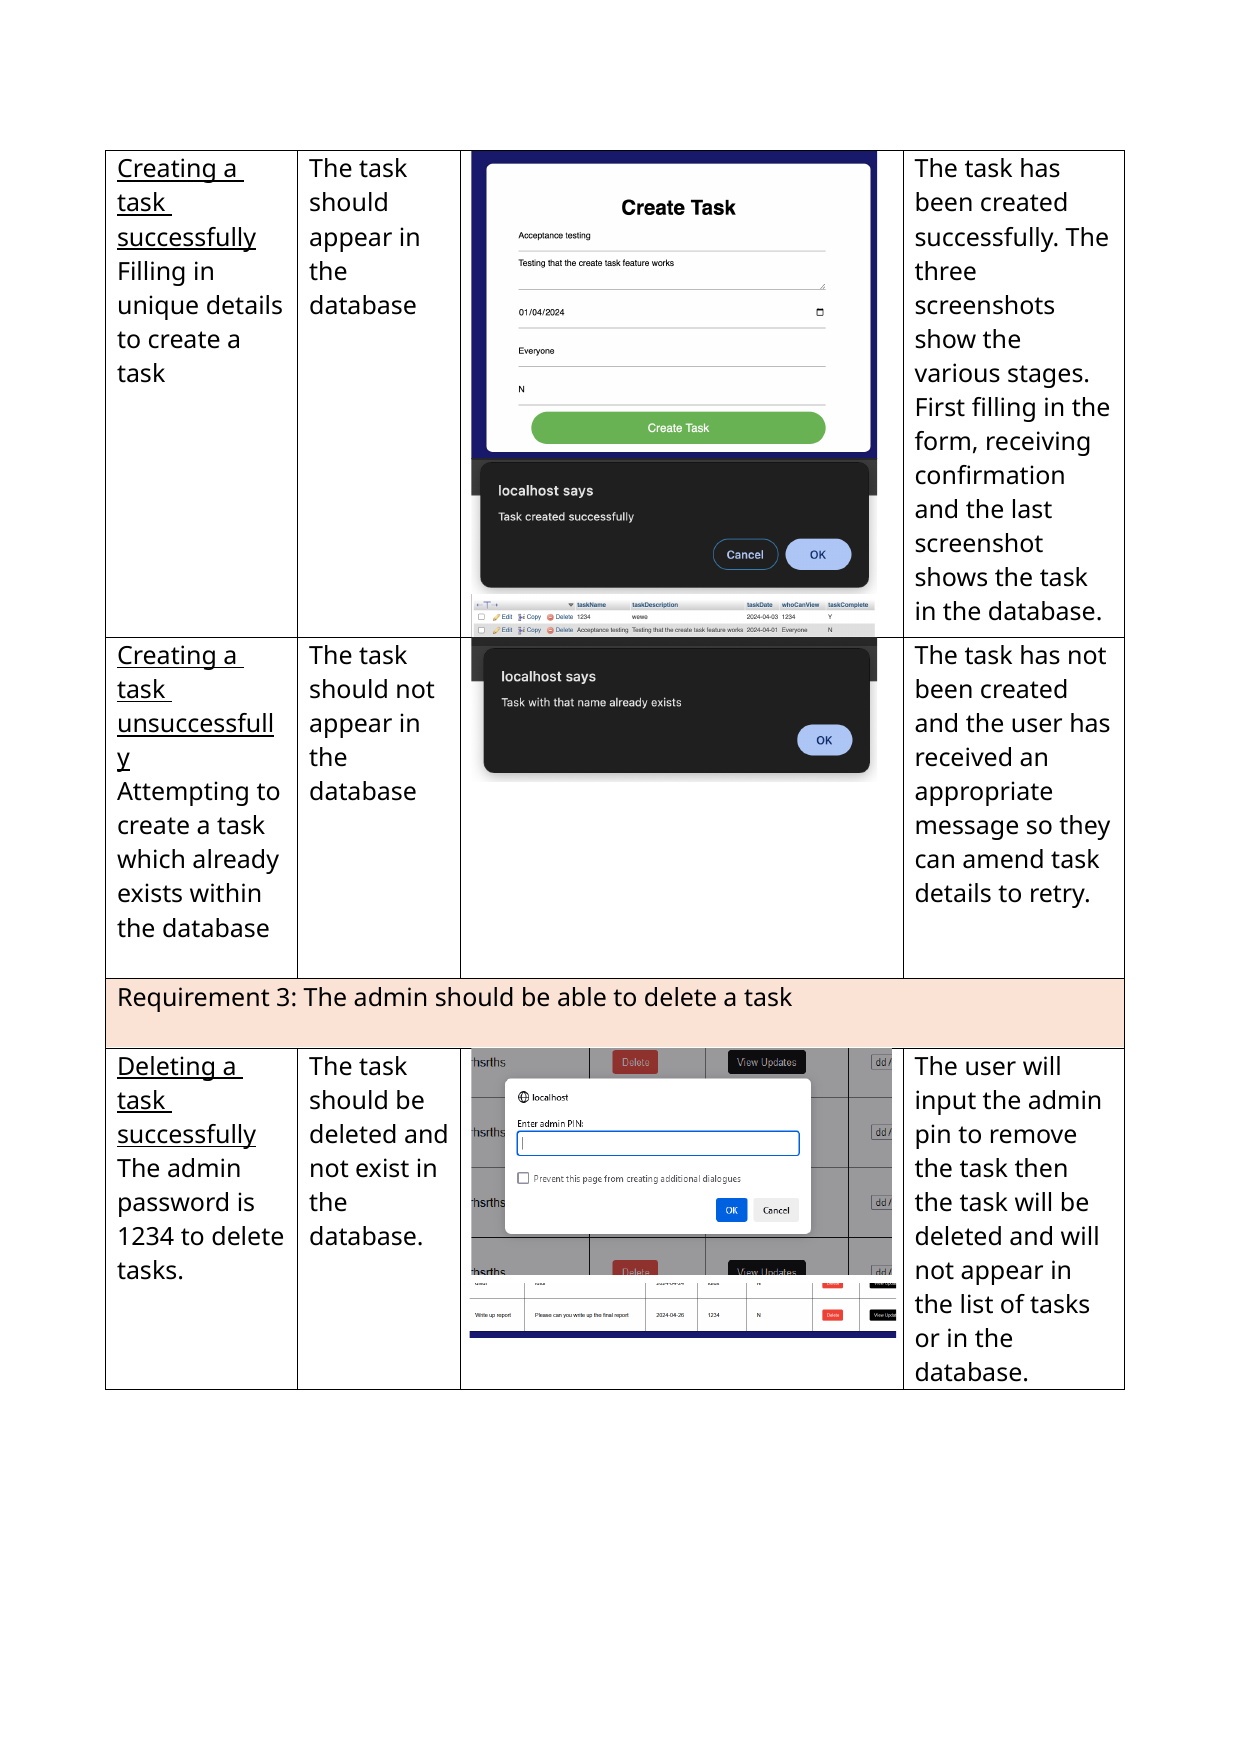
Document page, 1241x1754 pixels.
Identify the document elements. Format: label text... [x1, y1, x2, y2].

table_cell Requirement 3: The admin should be able to delete a task [106, 979, 1124, 1047]
table_cell The task should appear in the database [298, 151, 460, 637]
table_cell [878, 151, 903, 637]
table_cell Deleting a task successfully The admin password is 1234 to delete tasks. [106, 1049, 297, 1389]
table_cell The user will input the admin pin to remove the task then the task will be deleted and will not appear in the list of tasks or in the database. [904, 1049, 1124, 1389]
table_cell The task should be deleted and not exist in the database. [298, 1049, 460, 1389]
picture [471, 1048, 892, 1275]
table_cell The task has been created successfully. The three screenshots show the various stages. First filling in the form, receiving confirmation and the last screenshot shows the task in the database. [904, 151, 1124, 637]
picture [471, 151, 878, 782]
table_cell The task has not been created and the user has received an appropriate message so they can amend task details to retry. [904, 638, 1124, 978]
table_cell Creating a task unsuccessfully Attempting to create a task which already exists within the database [106, 638, 297, 978]
table_cell [461, 638, 903, 978]
table_cell [461, 151, 471, 637]
table_cell [461, 1049, 903, 1389]
table_cell The task should not appear in the database [298, 638, 460, 978]
table_cell Creating a task successfully Filling in unique details to create a task [106, 151, 297, 637]
picture [469, 1283, 897, 1338]
